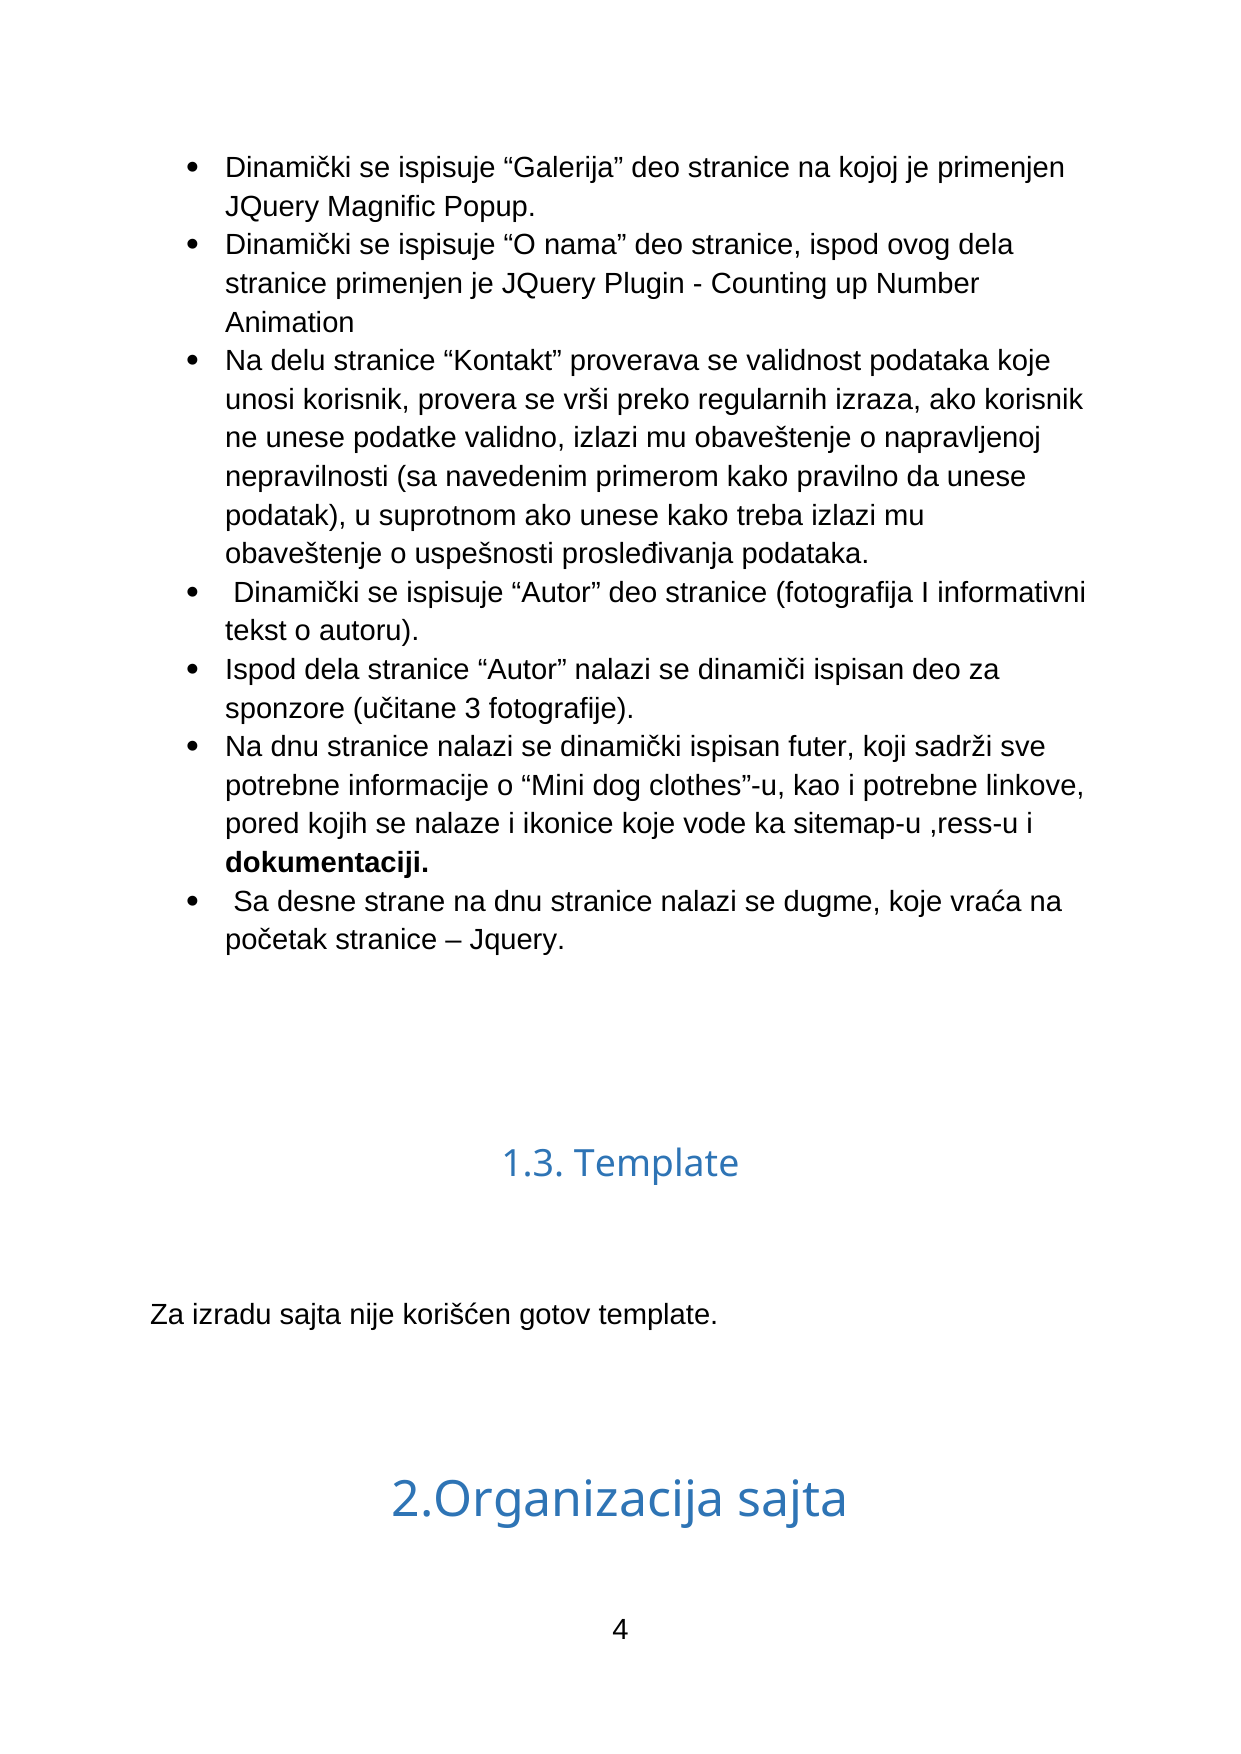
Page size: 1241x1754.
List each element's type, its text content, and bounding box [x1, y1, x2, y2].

list Dinamički se ispisuje “Galerija” deo stranice na kojoj je primenjen JQuery Magnific Popup. [187, 150, 1090, 222]
list Dinamički se ispisuje “Autor” deo stranice (fotografija I informativni tekst o autoru). [187, 574, 1090, 647]
list Na delu stranice “Kontakt” proverava se validnost podataka koje unosi korisnik, provera se vrši preko regularnih izraza, ako korisnik ne unese podatke validno, izlazi mu obaveštenje o napravljenoj nepravilnosti (sa navedenim primerom kako pravilno da unese podatak), u suprotnom ako unese kako treba izlazi mu obaveštenje o uspešnosti prosleđivanja podataka. [187, 343, 1090, 569]
subtitle 2.Organizacija sajta [150, 1463, 1090, 1532]
list Ispod dela stranice “Autor” nalazi se dinamiči ispisan deo za sponzore (učitane 3 fotografije). [187, 652, 1090, 724]
list Na dnu stranice nalazi se dinamički ispisan futer, koji sadrži sve potrebne informacije o “Mini dog clothes”-u, kao i potrebne linkove, pored kojih se nalaze i ikonice koje vode ka sitemap-u ,ress-u i dokumentaciji. [187, 729, 1090, 878]
list Sa desne strane na dnu stranice nalazi se dugme, koje vraća na početak stranice – Jquery. [187, 883, 1090, 956]
list Dinamički se ispisuje “O nama” deo stranice, ispod ovog dela stranice primenjen je JQuery Plugin - Counting up Number Animation [187, 227, 1090, 338]
subtitle 1.3. Template [150, 1136, 1090, 1187]
text Za izradu sajta nije korišćen gotov template. [150, 1297, 1090, 1330]
